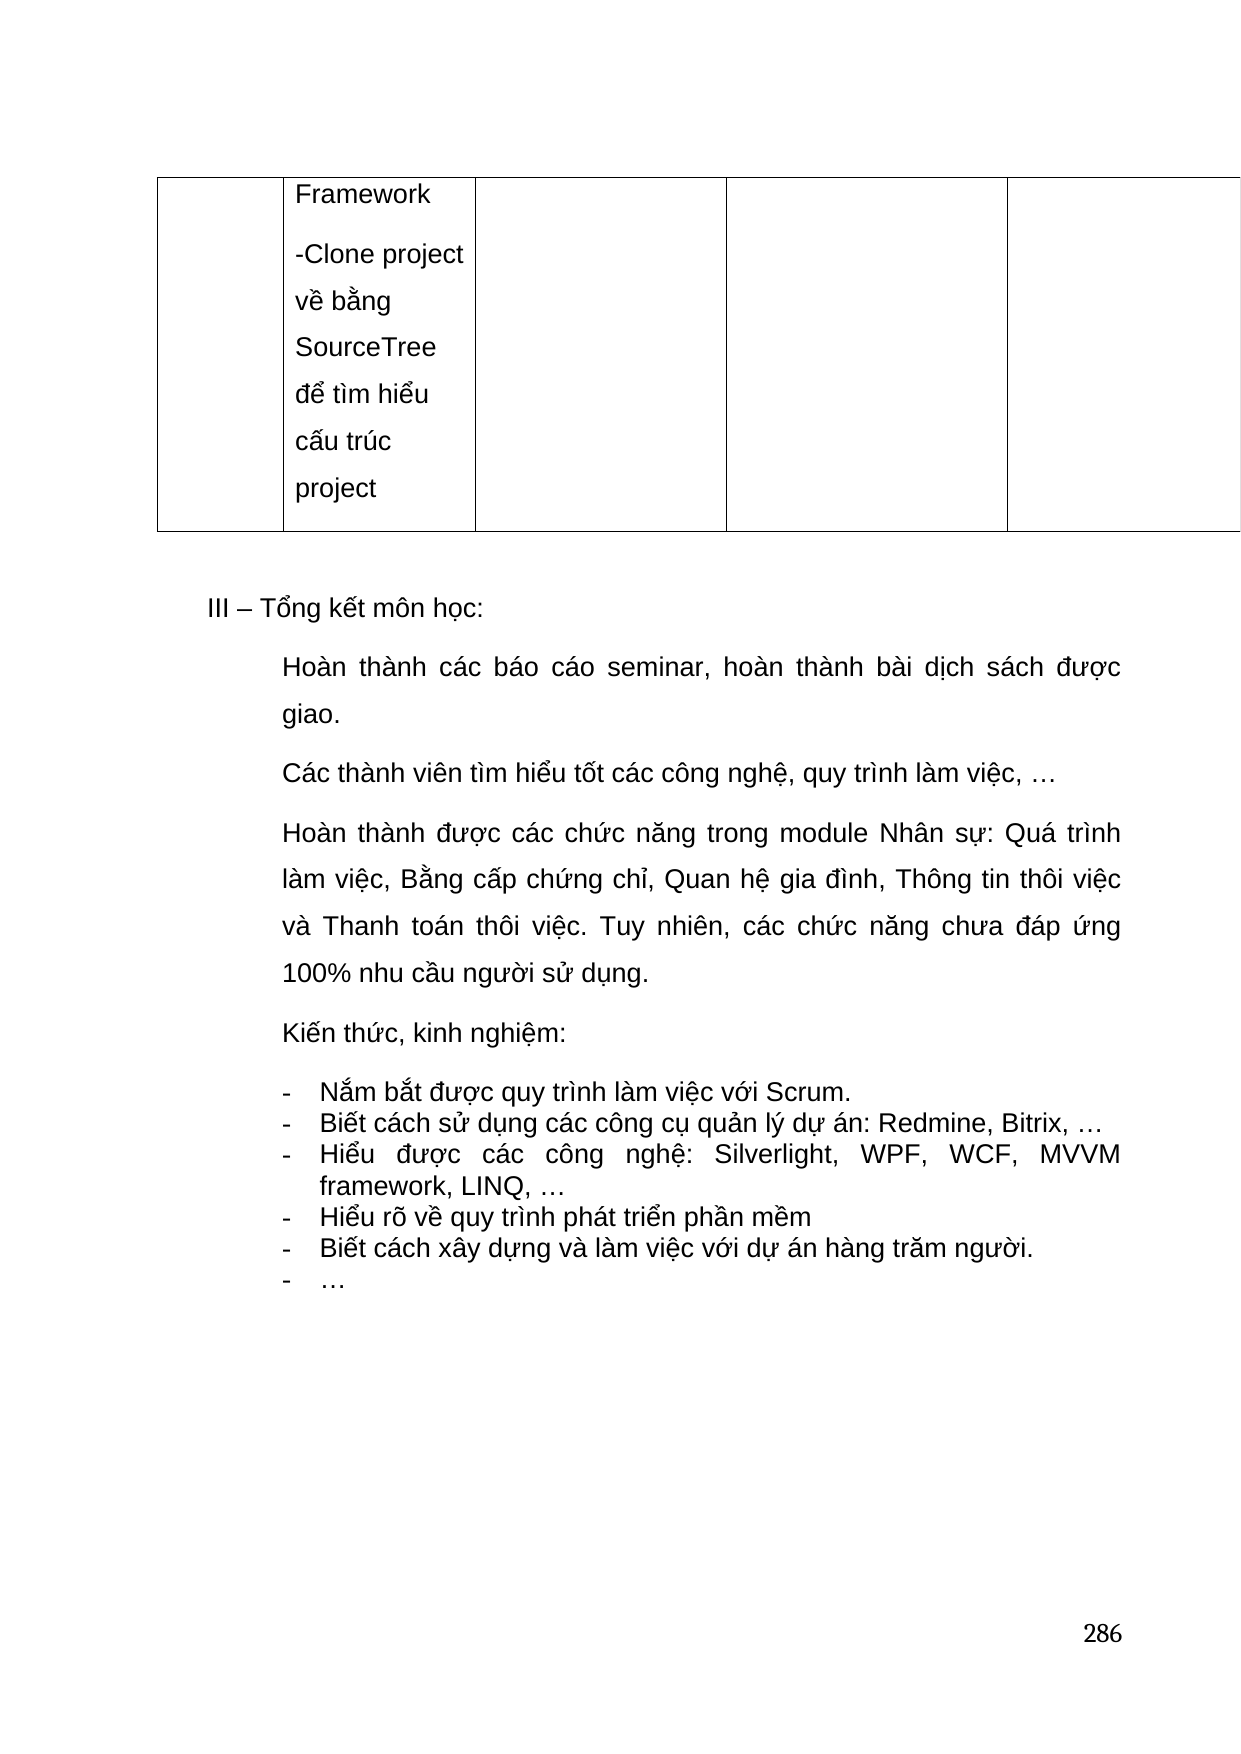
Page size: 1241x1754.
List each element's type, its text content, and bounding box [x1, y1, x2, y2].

text Kiến thức, kinh nghiệm: [207, 1017, 1122, 1048]
list Hiểu rõ về quy trình phát triển phần mềm [282, 1201, 1122, 1232]
list Hiểu được các công nghệ: Silverlight, WPF, WCF, MVVM framework, LINQ, … [282, 1138, 1122, 1201]
list Biết cách xây dựng và làm việc với dự án hàng trăm người. [282, 1232, 1122, 1263]
text Hoàn thành được các chức năng trong module Nhân sự: Quá trình làm việc, Bằng cấp chứng chỉ, Quan hệ gia đình, Thông tin thôi việc và Thanh toán thôi việc. Tuy nhiên, các chức năng chưa đáp ứng 100% nhu cầu người sử dụng. [282, 817, 1122, 988]
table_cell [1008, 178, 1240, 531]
list … [282, 1263, 1122, 1295]
text Hoàn thành các báo cáo seminar, hoàn thành bài dịch sách được giao. [282, 651, 1122, 729]
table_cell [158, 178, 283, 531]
text III – Tổng kết môn học: [207, 592, 1122, 623]
text Các thành viên tìm hiểu tốt các công nghệ, quy trình làm việc, … [282, 757, 1122, 788]
list Nắm bắt được quy trình làm việc với Scrum. [282, 1076, 1122, 1107]
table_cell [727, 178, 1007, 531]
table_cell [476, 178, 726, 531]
list Biết cách sử dụng các công cụ quản lý dự án: Redmine, Bitrix, … [282, 1107, 1122, 1138]
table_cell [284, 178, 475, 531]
